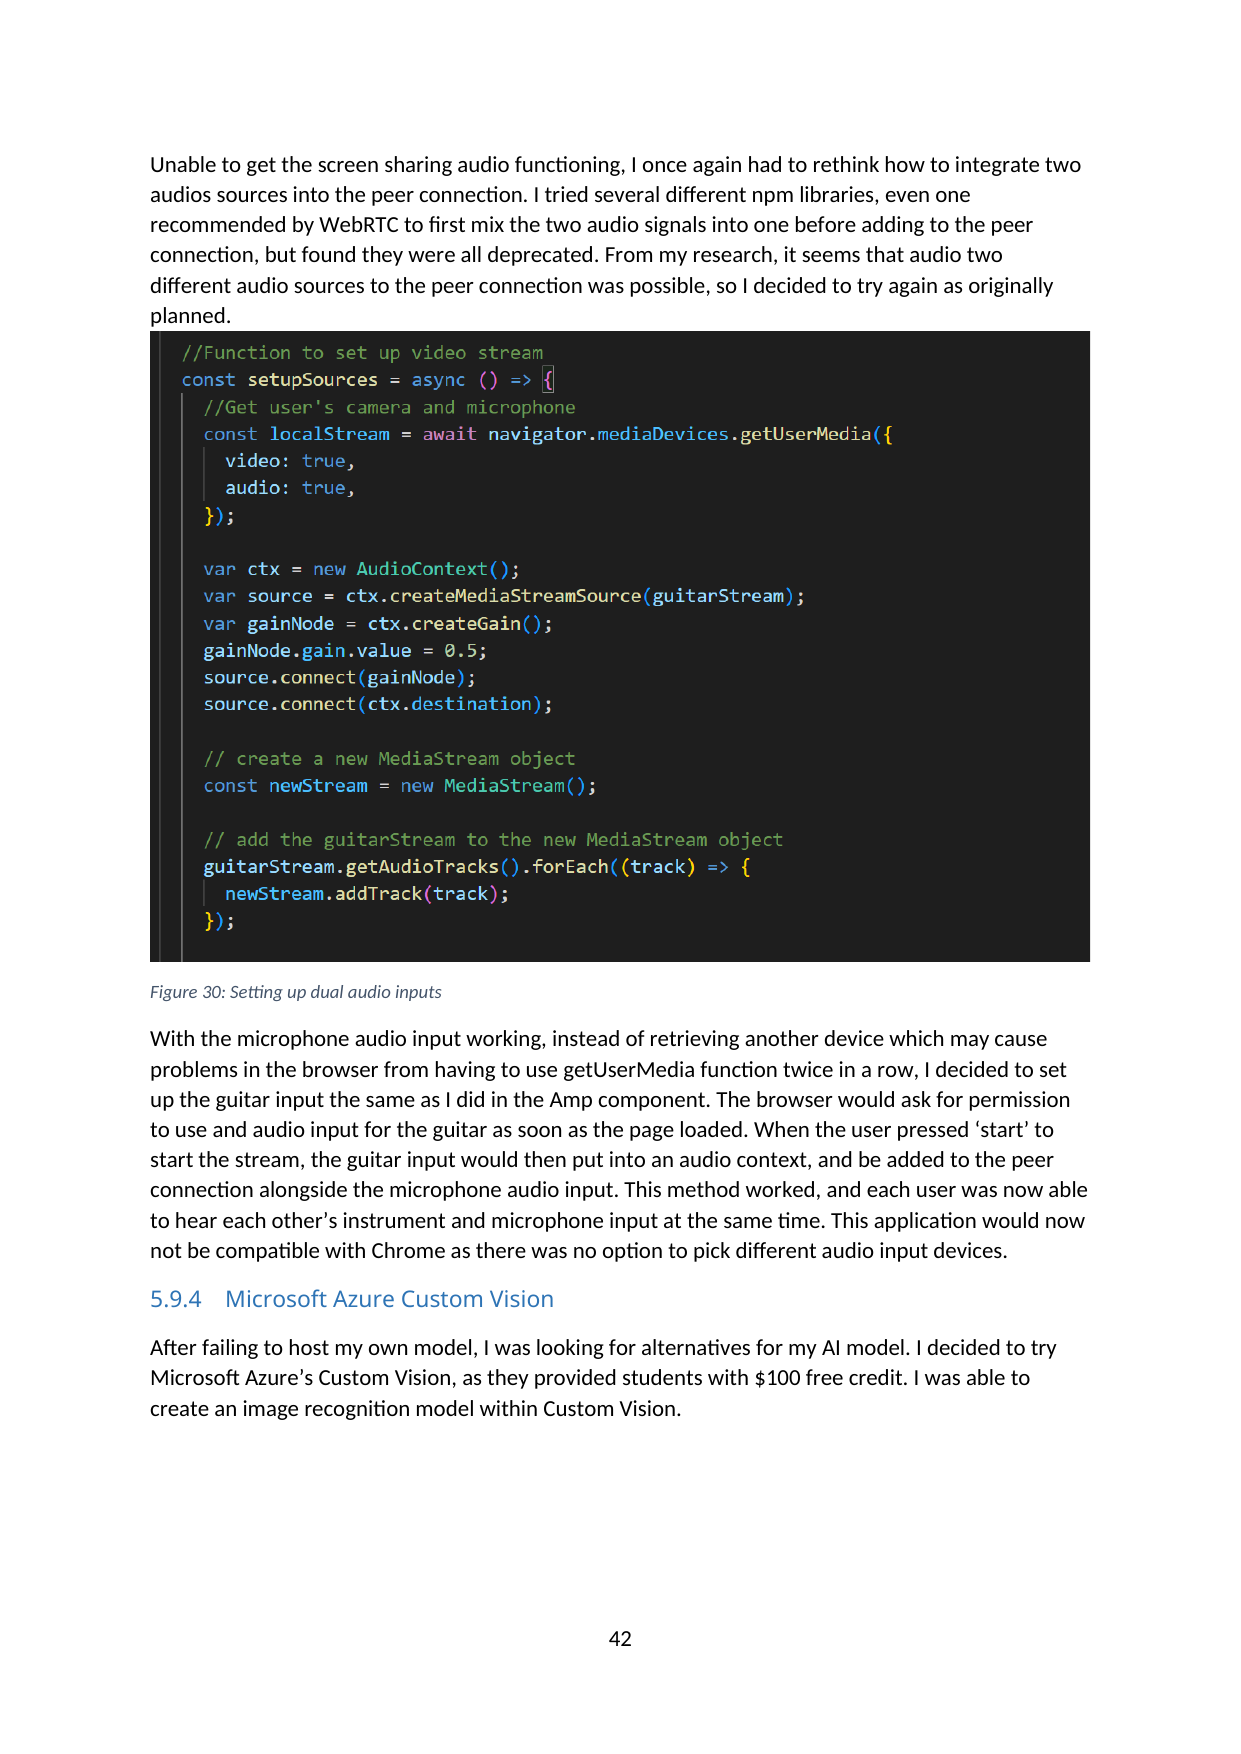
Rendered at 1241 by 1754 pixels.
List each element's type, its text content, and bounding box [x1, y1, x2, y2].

subtitle Microsoft Azure Custom Vision [150, 1283, 1090, 1314]
picture [150, 331, 1091, 962]
text Unable to get the screen sharing audio functioning, I once again had to rethink how to integrate two audios sources into the peer connection. I tried several different npm libraries, even one recommended by WebRTC to first mix the two audio signals into one before adding to the peer connection, but found they were all deprecated. From my research, it seems that audio two different audio sources to the peer connection was possible, so I decided to try again as originally planned. [150, 150, 1090, 331]
text After failing to host my own model, I was looking for alternatives for my AI model. I decided to try Microsoft Azure’s Custom Vision, as they provided students with $100 free credit. I was able to create an image recognition model within Custom Vision. [150, 1333, 1090, 1422]
text Figure 30: Setting up dual audio inputs [150, 981, 1090, 1004]
text With the microphone audio input working, instead of retrieving another device which may cause problems in the browser from having to use getUserMedia function twice in a row, I decided to set up the guitar input the same as I did in the Amp component. The browser would ask for permission to use and audio input for the guitar as soon as the page loaded. When the user pressed ‘start’ to start the stream, the guitar input would then put into an audio context, and be added to the peer connection alongside the microphone audio input. This method worked, and each user was now able to hear each other’s instrument and microphone input at the same time. This application would now not be compatible with Chrome as there was no option to pick different audio input devices. [150, 1024, 1090, 1264]
